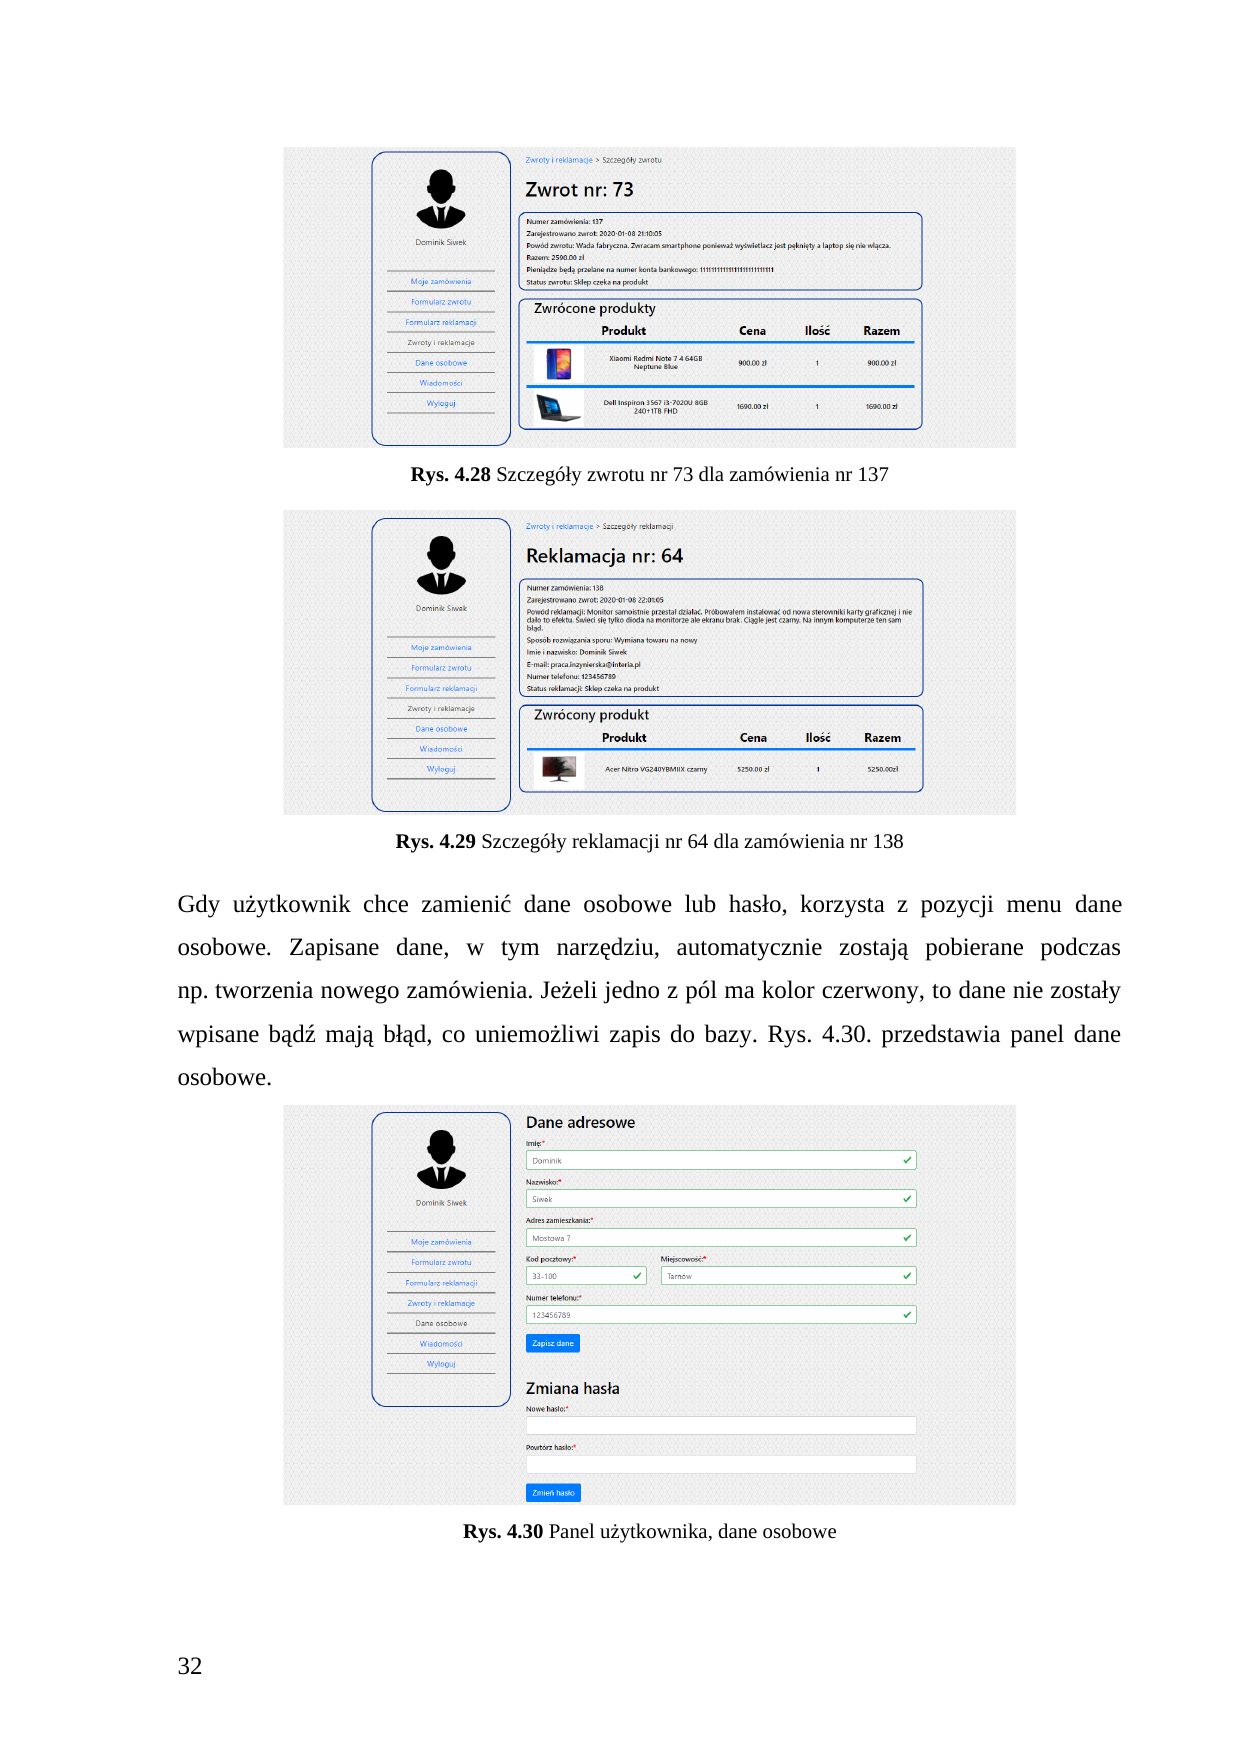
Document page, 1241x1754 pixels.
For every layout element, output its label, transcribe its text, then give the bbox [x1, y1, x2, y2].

picture [283, 147, 1017, 448]
text Rys. 4.29 Szczegóły reklamacji nr 64 dla zamówienia nr 138 [177, 829, 1122, 853]
picture [283, 510, 1017, 815]
picture [283, 1105, 1017, 1505]
text Rys. 4.30 Panel użytkownika, dane osobowe [177, 1519, 1122, 1543]
text Gdy użytkownik chce zamienić dane osobowe lub hasło, korzysta z pozycji menu dane osobowe. Zapisane dane, w tym narzędziu, automatycznie zostają pobierane podczas np. tworzenia nowego zamówienia. Jeżeli jedno z pól ma kolor czerwony, to dane nie zostały wpisane bądź mają błąd, co uniemożliwi zapis do bazy. Rys. 4.30. przedstawia panel dane osobowe. [177, 889, 1122, 1091]
text Rys. 4.28 Szczegóły zwrotu nr 73 dla zamówienia nr 137 [177, 462, 1122, 486]
